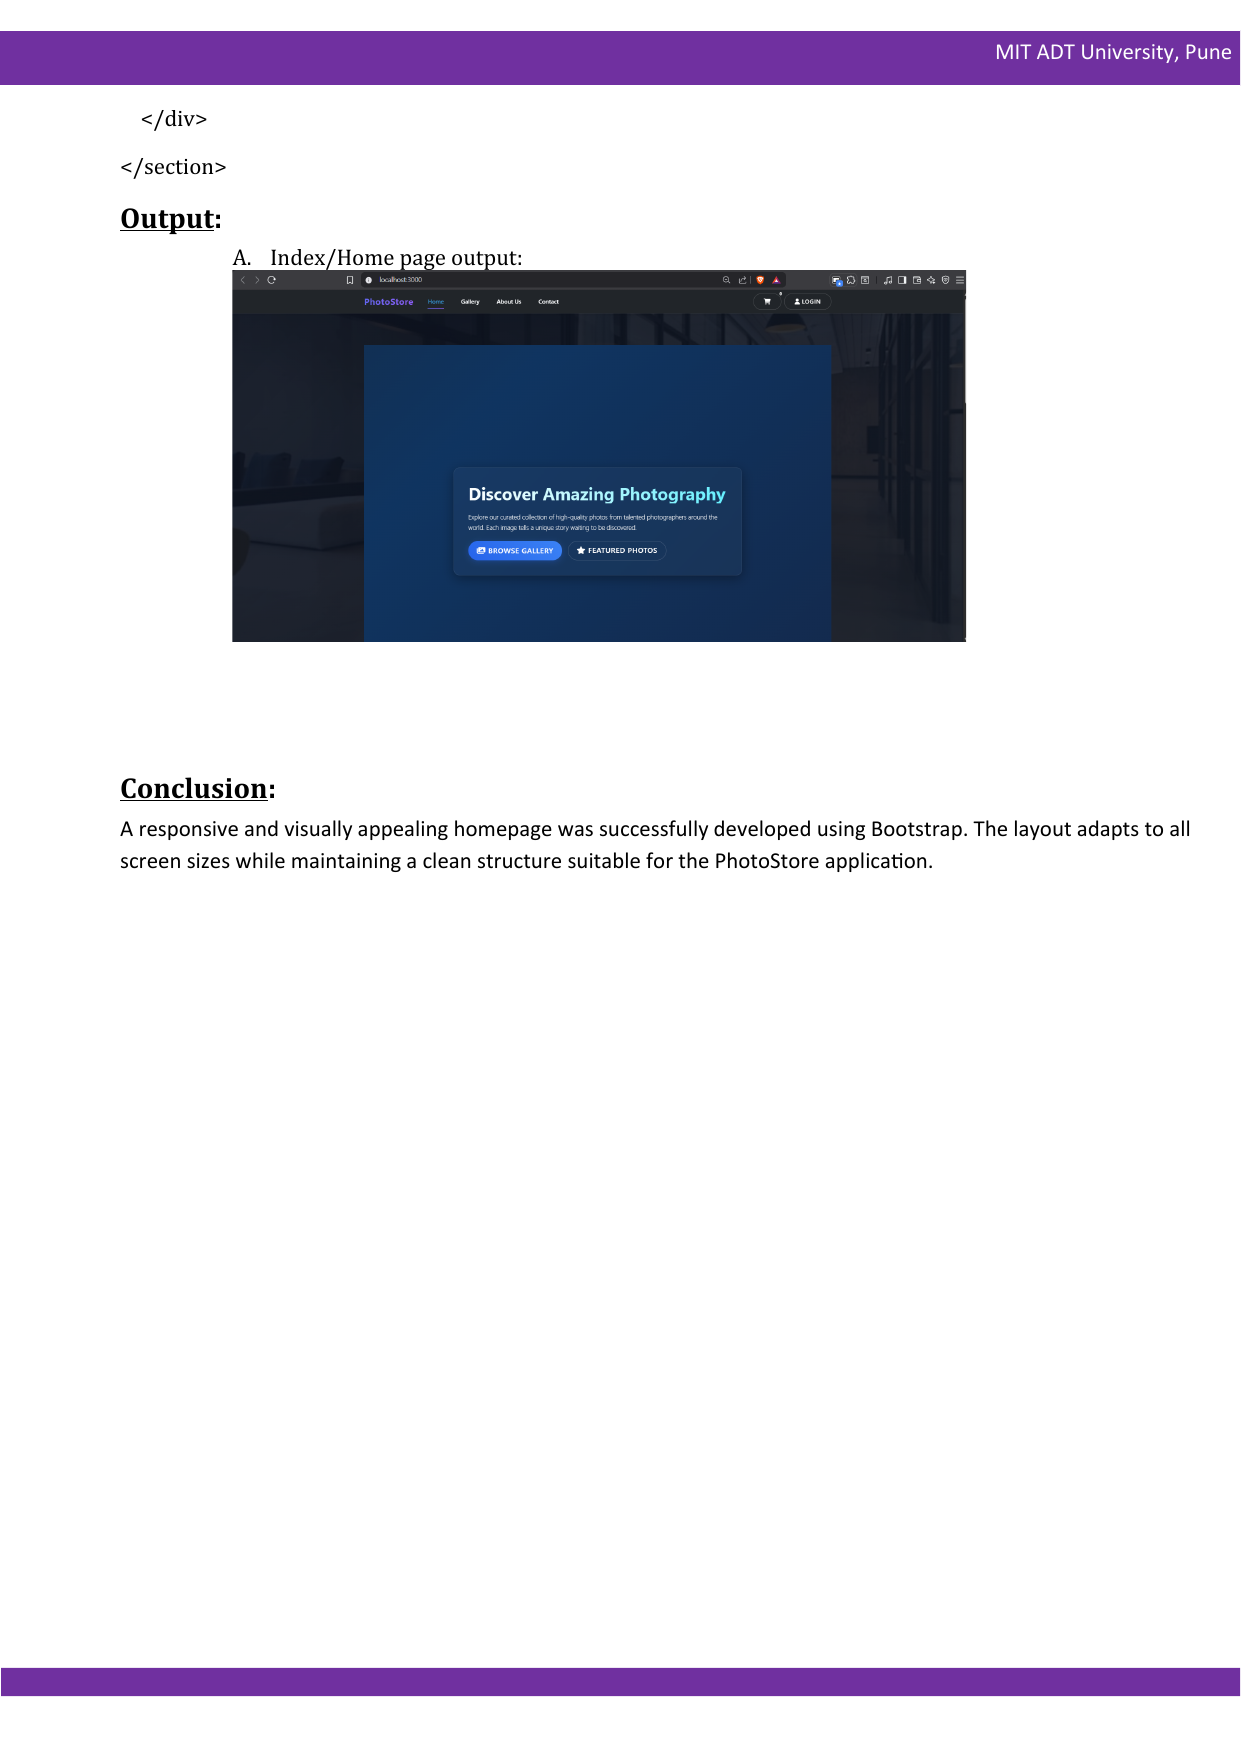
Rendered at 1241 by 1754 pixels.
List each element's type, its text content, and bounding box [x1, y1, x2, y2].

list Index/Home page output: [232, 244, 1195, 271]
text A responsive and visually appealing homepage was successfully developed using Bootstrap. The layout adapts to all screen sizes while maintaining a clean structure suitable for the PhotoStore application. [120, 814, 1195, 874]
picture [232, 270, 967, 642]
subtitle Conclusion: [120, 770, 1195, 804]
subtitle Output: [120, 200, 1195, 234]
text </section> [120, 153, 1195, 179]
text </div> [120, 105, 1195, 132]
